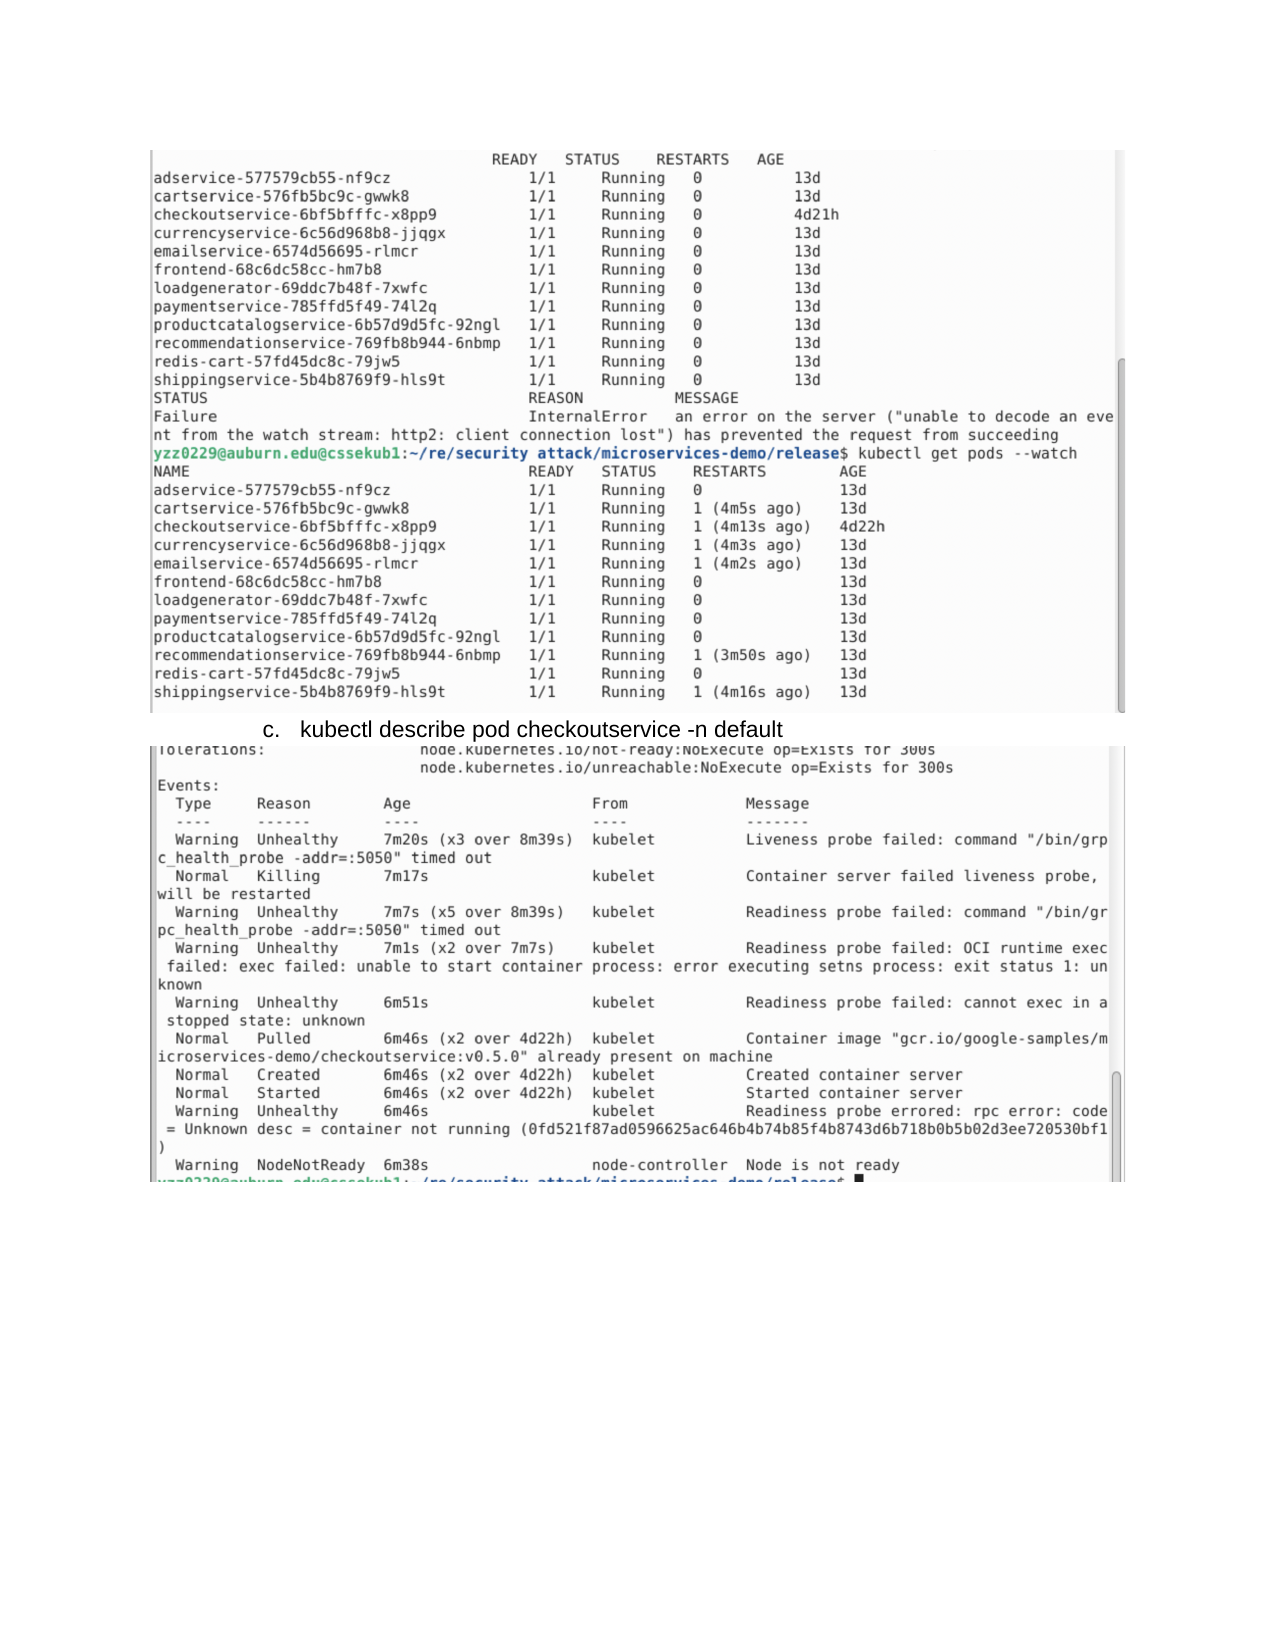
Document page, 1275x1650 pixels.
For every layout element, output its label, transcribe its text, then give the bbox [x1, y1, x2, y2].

picture [150, 746, 1125, 1182]
picture [150, 150, 1125, 713]
list kubectl describe pod checkoutservice -n default [262, 716, 1125, 743]
